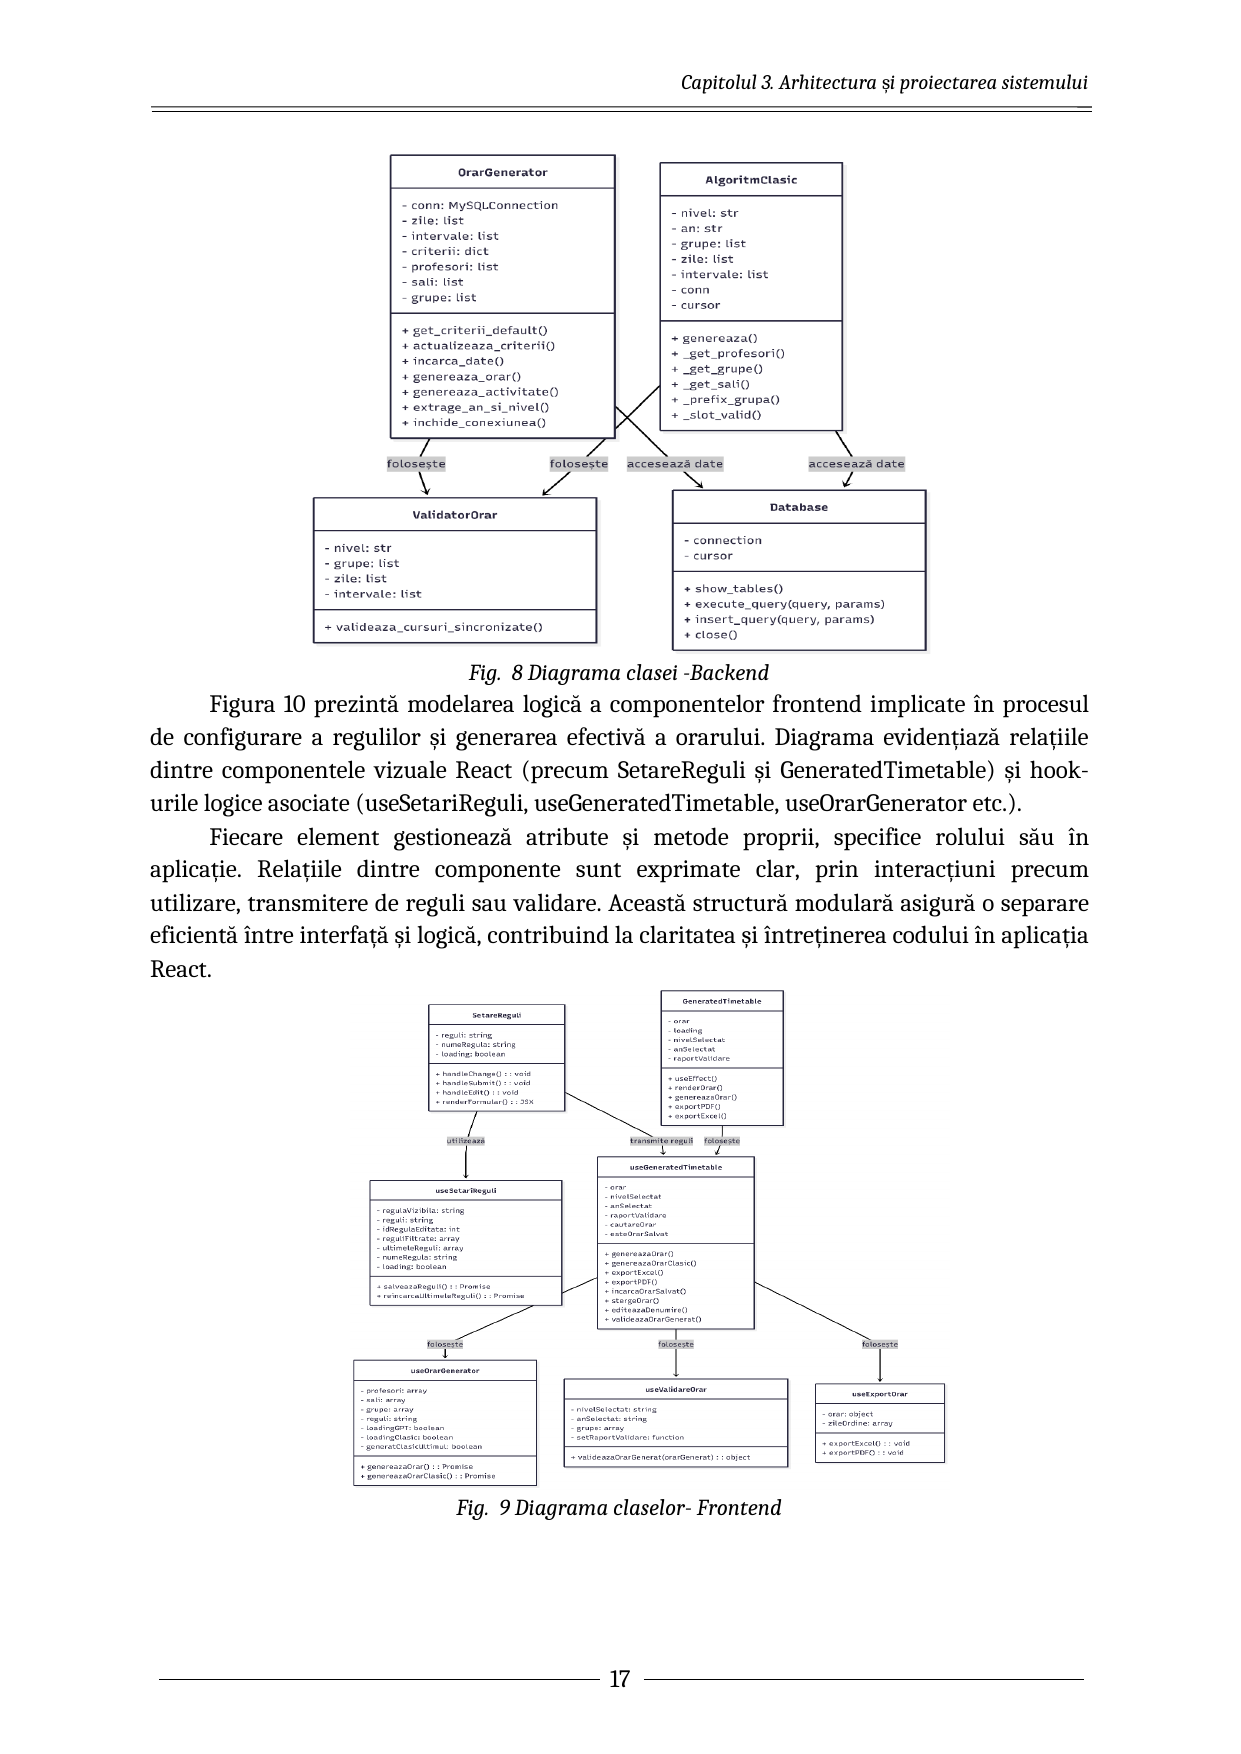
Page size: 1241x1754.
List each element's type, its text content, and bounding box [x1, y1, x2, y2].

picture [349, 987, 950, 1490]
text Figura 10 prezintă modelarea logică a componentelor frontend implicate în procesul de configurare a regulilor și generarea efectivă a orarului. Diagrama evidențiază relațiile dintre componentele vizuale React (precum SetareReguli și GeneratedTimetable) și hook-urile logice asociate (useSetariReguli, useGeneratedTimetable, useOrarGenerator etc.). [150, 690, 1090, 818]
text Fiecare element gestionează atribute și metode proprii, specifice rolului său în aplicație. Relațiile dintre componente sunt exprimate clar, prin interacțiuni precum utilizare, transmitere de reguli sau validare. Această structură modulară asigură o separare eficientă între interfață și logică, contribuind la claritatea și întreținerea codului în aplicația React. [150, 822, 1090, 983]
picture [306, 150, 934, 657]
